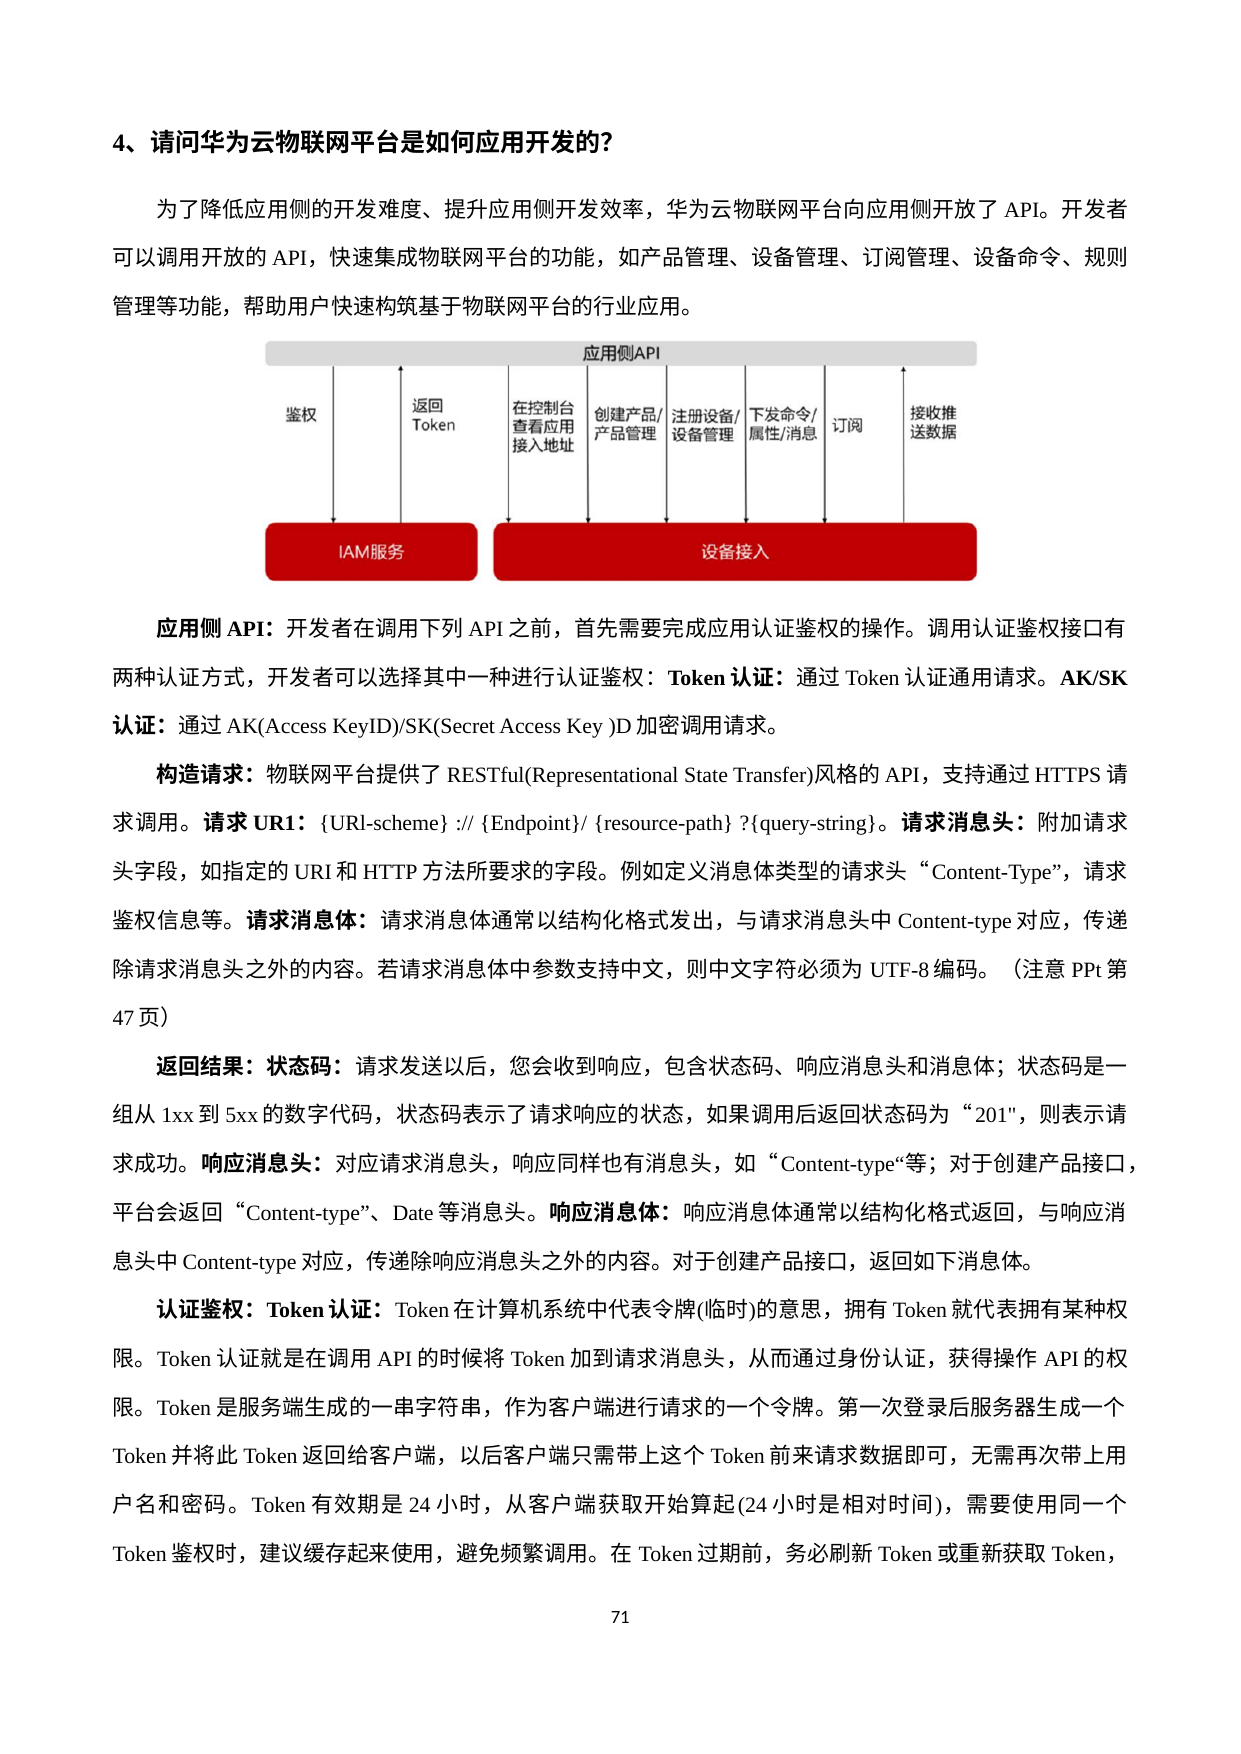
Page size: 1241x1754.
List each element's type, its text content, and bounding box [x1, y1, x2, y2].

text 构造请求：物联网平台提供了RESTful(Representational State Transfer)风格的API，支持通过HTTPS请求调用。请求UR1：{URl-scheme} :// {Endpoint}/ {resource-path} ?{query-string}。请求消息头：附加请求头字段，如指定的URI和HTTP方法所要求的字段。例如定义消息体类型的请求头“Content-Type”，请求鉴权信息等。请求消息体：请求消息体通常以结构化格式发出，与请求消息头中Content-type对应，传递除请求消息头之外的内容。若请求消息体中参数支持中文，则中文字符必须为UTF-8编码。（注意PPt第47页） [112, 756, 1128, 1032]
picture [260, 337, 980, 585]
text 4、请问华为云物联网平台是如何应用开发的？ [112, 108, 1128, 173]
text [112, 1292, 1128, 1568]
text 为了降低应用侧的开发难度、提升应用侧开发效率，华为云物联网平台向应用侧开放了API。开发者可以调用开放的API，快速集成物联网平台的功能，如产品管理、设备管理、订阅管理、设备命令、规则管理等功能，帮助用户快速构筑基于物联网平台的行业应用。 [112, 191, 1128, 321]
text 返回结果：状态码：请求发送以后，您会收到响应，包含状态码、响应消息头和消息体；状态码是一组从1xx到5xx的数字代码，状态码表示了请求响应的状态，如果调用后返回状态码为“201"，则表示请求成功。响应消息头：对应请求消息头，响应同样也有消息头，如“Content-type“等；对于创建产品接口，平台会返回“Content-type”、Date等消息头。响应消息体：响应消息体通常以结构化格式返回，与响应消息头中Content-type对应，传递除响应消息头之外的内容。对于创建产品接口，返回如下消息体。 [112, 1048, 1128, 1276]
text 应用侧API：开发者在调用下列API之前，首先需要完成应用认证鉴权的操作。调用认证鉴权接口有两种认证方式，开发者可以选择其中一种进行认证鉴权：Token认证：通过Token认证通用请求。AK/SK认证：通过AK(Access KeyID)/SK(Secret Access Key )D加密调用请求。 [112, 610, 1128, 740]
